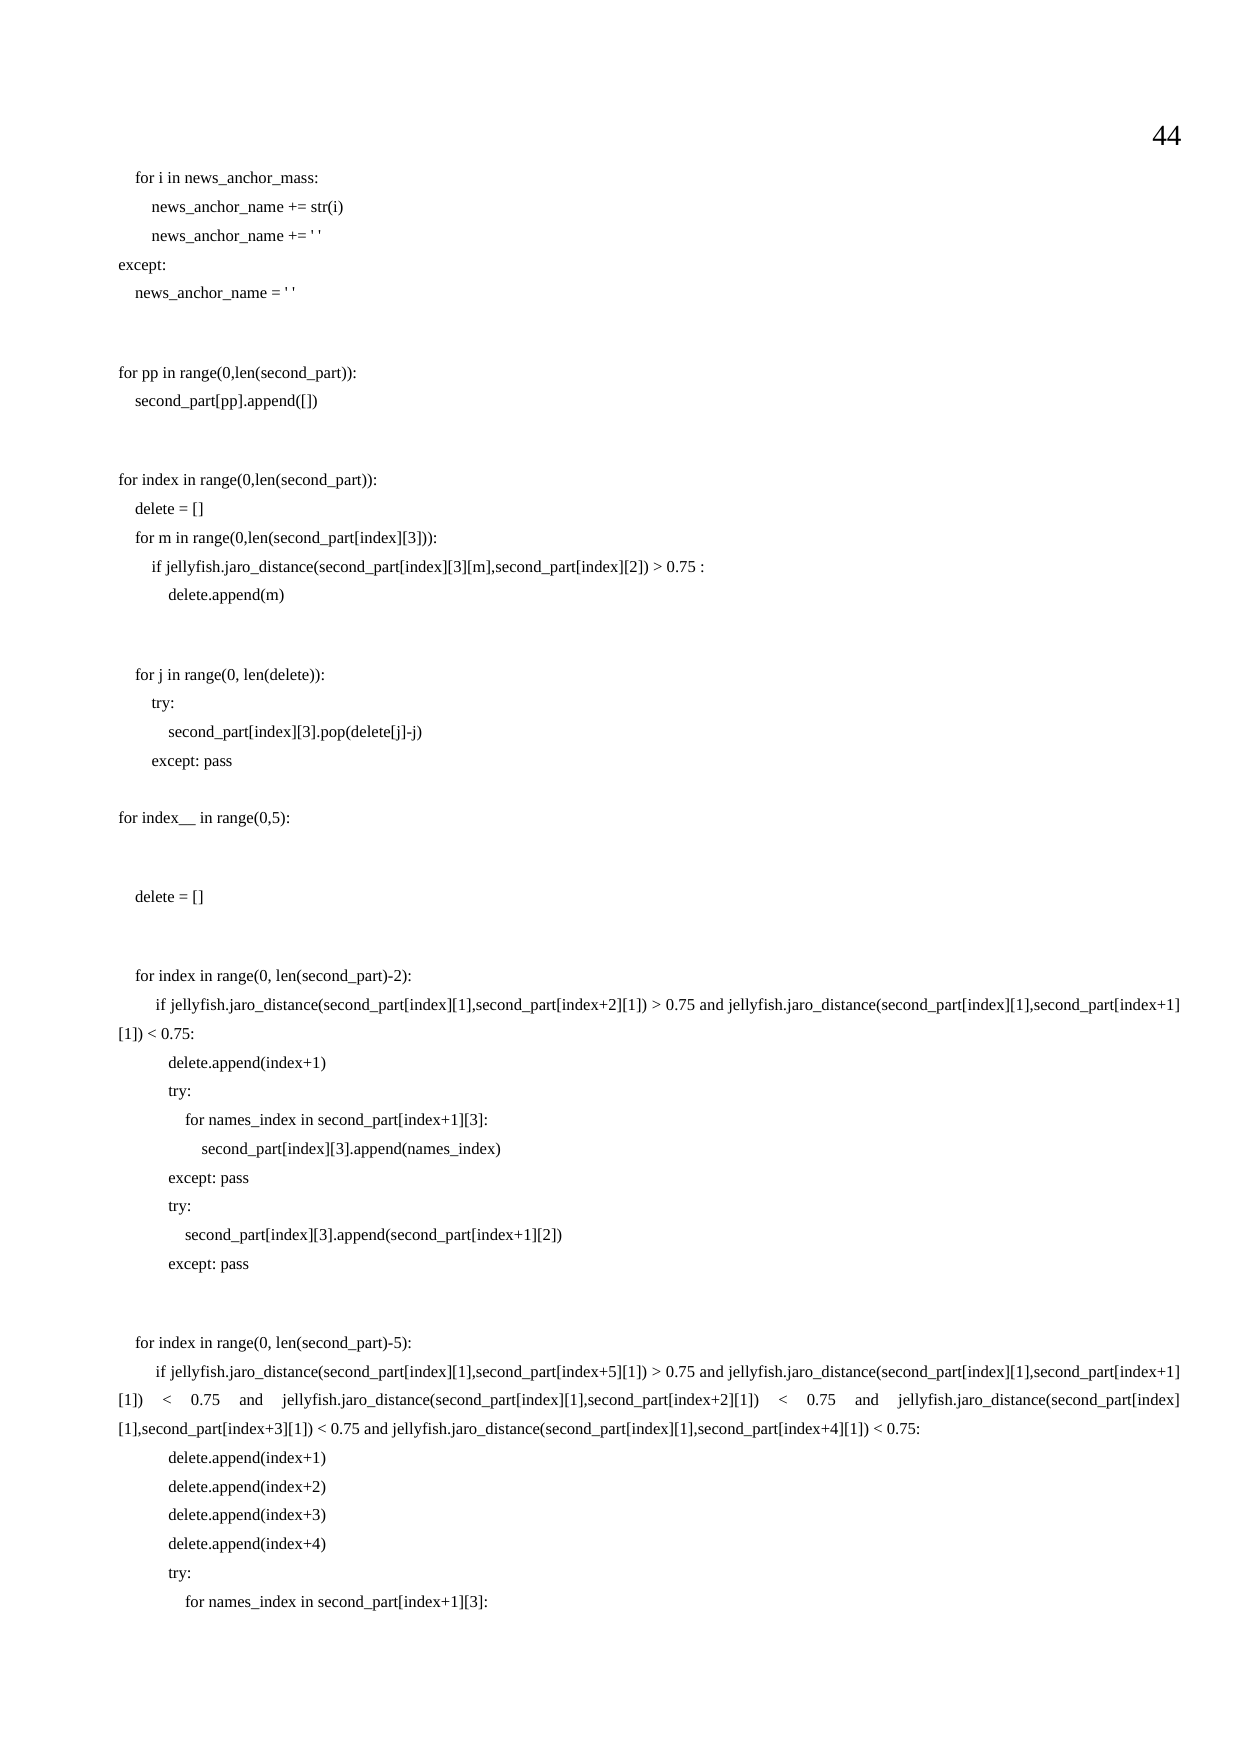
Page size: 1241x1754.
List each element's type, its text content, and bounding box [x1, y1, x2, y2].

text delete.append(index+1) [118, 1052, 1181, 1072]
text try: [118, 1196, 1181, 1215]
text news_anchor_name += str(i) [118, 197, 1181, 216]
text for j in range(0, len(delete)): [118, 664, 1181, 683]
text for m in range(0,len(second_part[index][3])): [118, 528, 1181, 547]
text news_anchor_name += ' ' [118, 226, 1181, 245]
text second_part[index][3].append(second_part[index+1][2]) [118, 1225, 1181, 1244]
text try: [118, 1563, 1181, 1582]
text for i in news_anchor_mass: [118, 168, 1181, 187]
text for pp in range(0,len(second_part)): [118, 362, 1181, 382]
text delete = [] [118, 499, 1181, 518]
text except: pass [118, 1254, 1181, 1273]
text delete = [] [118, 887, 1181, 906]
text except: pass [118, 1167, 1181, 1187]
text second_part[index][3].append(names_index) [118, 1139, 1181, 1158]
text news_anchor_name = ' ' [118, 283, 1181, 302]
text for names_index in second_part[index+1][3]: [118, 1110, 1181, 1129]
text for index__ in range(0,5): [118, 808, 1181, 827]
text if jellyfish.jaro_distance(second_part[index][1],second_part[index+2][1]) > 0.75 and jellyfish.jaro_distance(second_part[index][1],second_part[index+1][1]) < 0.75: [118, 995, 1181, 1043]
text for index in range(0, len(second_part)-5): [118, 1333, 1181, 1352]
text except: [118, 254, 1181, 274]
text delete.append(index+3) [118, 1505, 1181, 1524]
text for index in range(0, len(second_part)-2): [118, 966, 1181, 985]
text delete.append(index+2) [118, 1476, 1181, 1496]
text second_part[pp].append([]) [118, 391, 1181, 410]
text try: [118, 693, 1181, 712]
text except: pass [118, 751, 1181, 770]
text try: [118, 1081, 1181, 1100]
text if jellyfish.jaro_distance(second_part[index][1],second_part[index+5][1]) > 0.75 and jellyfish.jaro_distance(second_part[index][1],second_part[index+1][1]) < 0.75 and jellyfish.jaro_distance(second_part[index][1],second_part[index+2][1]) < 0.75 and jellyfish.jaro_distance(second_part[index][1],second_part[index+3][1]) < 0.75 and jellyfish.jaro_distance(second_part[index][1],second_part[index+4][1]) < 0.75: [118, 1361, 1181, 1438]
text delete.append(index+4) [118, 1534, 1181, 1553]
text delete.append(m) [118, 585, 1181, 604]
text second_part[index][3].pop(delete[j]-j) [118, 722, 1181, 741]
text if jellyfish.jaro_distance(second_part[index][3][m],second_part[index][2]) > 0.75 : [118, 556, 1181, 576]
text for names_index in second_part[index+1][3]: [118, 1591, 1181, 1611]
text for index in range(0,len(second_part)): [118, 470, 1181, 489]
text delete.append(index+1) [118, 1448, 1181, 1467]
